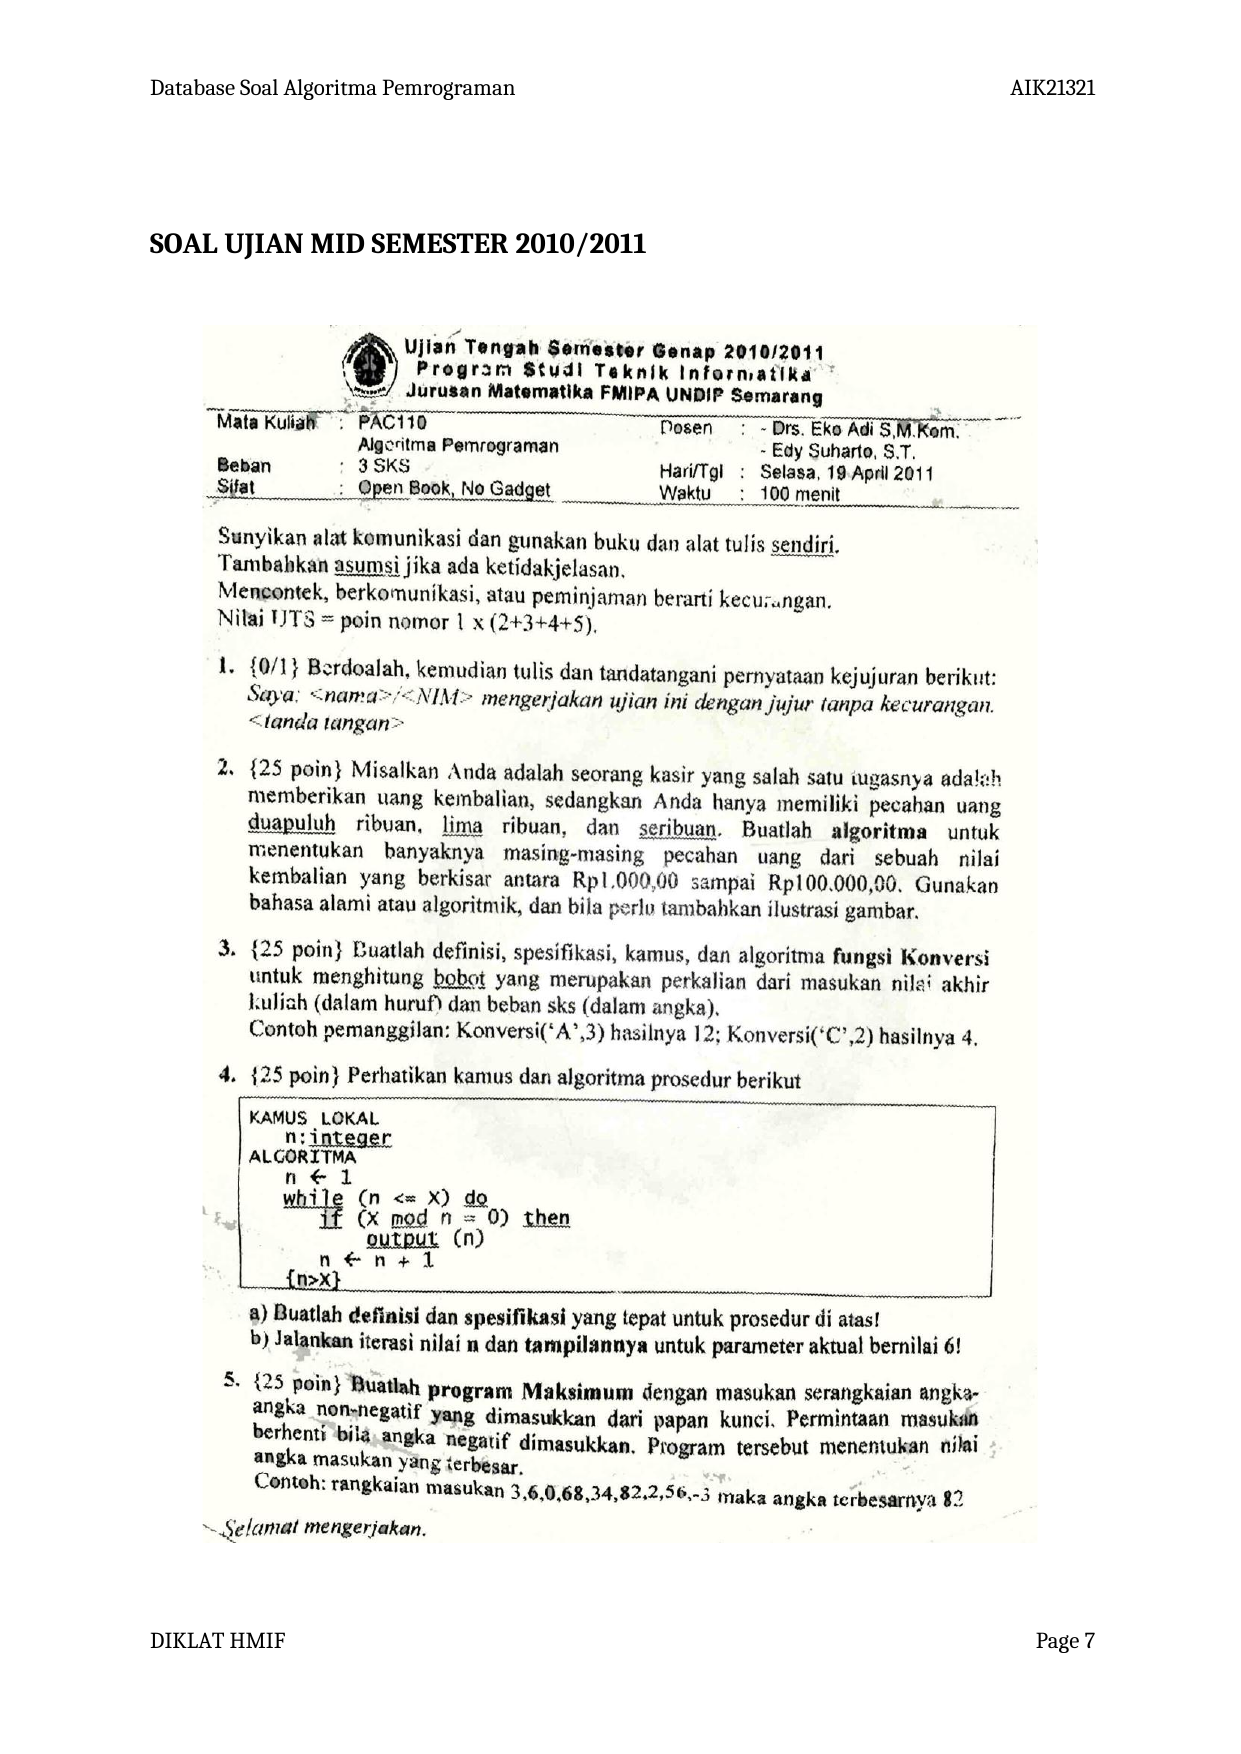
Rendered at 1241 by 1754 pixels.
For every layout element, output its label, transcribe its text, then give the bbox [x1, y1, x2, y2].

picture [202, 325, 1038, 1543]
subtitle SOAL UJIAN MID SEMESTER 2010/2011 [150, 227, 1090, 261]
